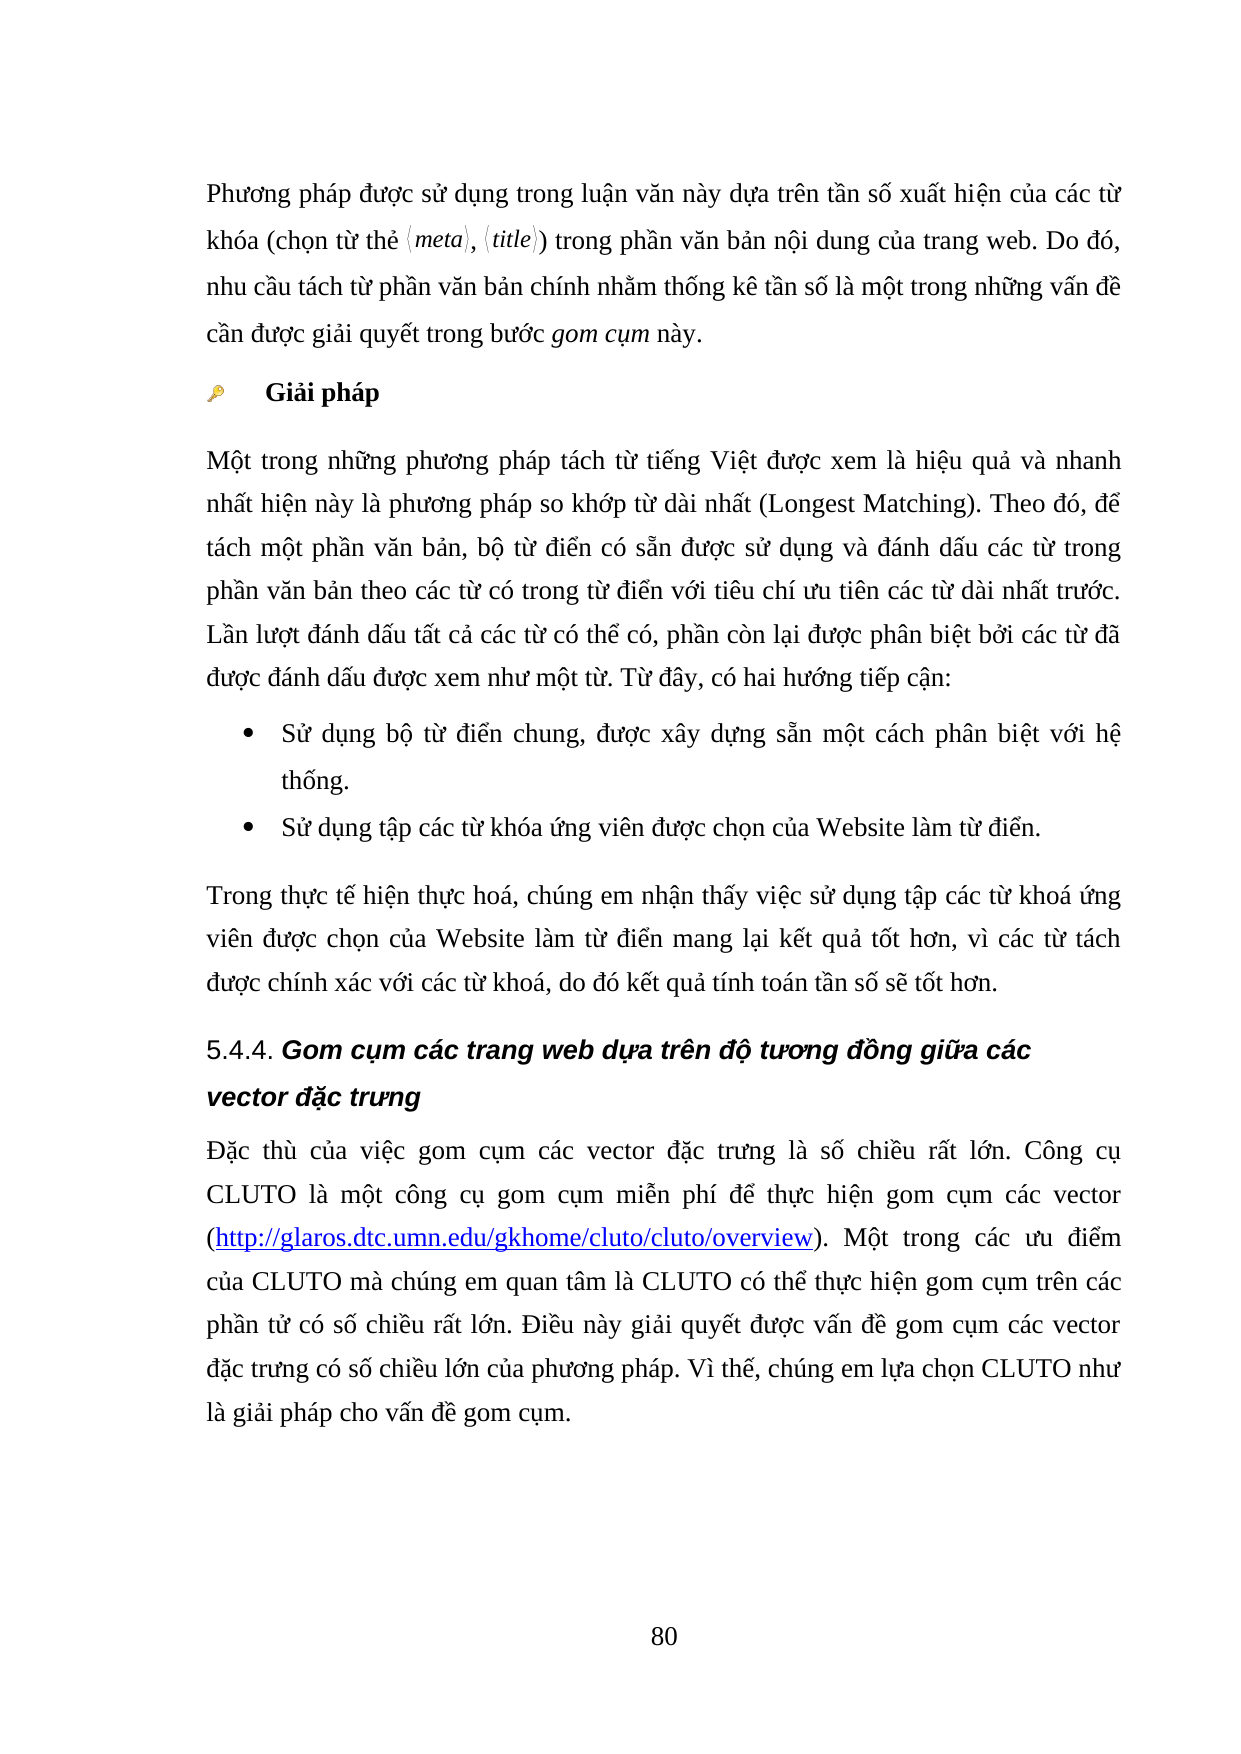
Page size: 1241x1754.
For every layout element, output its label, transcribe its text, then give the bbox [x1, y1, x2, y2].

text Đặc thù của việc gom cụm các vector đặc trưng là số chiều rất lớn. Công cụ CLUTO là một công cụ gom cụm miễn phí để thực hiện gom cụm các vector (http://glaros.dtc.umn.edu/gkhome/cluto/cluto/overview). Một trong các ưu điểm của CLUTO mà chúng em quan tâm là CLUTO có thể thực hiện gom cụm trên các phần tử có số chiều rất lớn. Điều này giải quyết được vấn đề gom cụm các vector đặc trưng có số chiều lớn của phương pháp. Vì thế, chúng em lựa chọn CLUTO như là giải pháp cho vấn đề gom cụm. [206, 1134, 1122, 1427]
list Sử dụng bộ từ điển chung, được xây dựng sẵn một cách phân biệt với hệ thống. [244, 718, 1122, 796]
list Sử dụng tập các từ khóa ứng viên được chọn của Website làm từ điển. [244, 811, 1122, 842]
picture [207, 385, 224, 402]
subtitle Gom cụm các trang web dựa trên độ tương đồng giữa các vector đặc trưng [206, 1034, 1122, 1112]
text Phương pháp được sử dụng trong luận văn này dựa trên tần số xuất hiện của các từ khóa (chọn từ thẻ , ) trong phần văn bản nội dung của trang web. Do đó, nhu cầu tách từ phần văn bản chính nhằm thống kê tần số là một trong những vấn đề cần được giải quyết trong bước gom cụm này. [206, 177, 1122, 348]
text Một trong những phương pháp tách từ tiếng Việt được xem là hiệu quả và nhanh nhất hiện này là phương pháp so khớp từ dài nhất (Longest Matching). Theo đó, để tách một phần văn bản, bộ từ điển có sẵn được sử dụng và đánh dấu các từ trong phần văn bản theo các từ có trong từ điển với tiêu chí ưu tiên các từ dài nhất trước. Lần lượt đánh dấu tất cả các từ có thể có, phần còn lại được phân biệt bởi các từ đã được đánh dấu được xem như một từ. Từ đây, có hai hướng tiếp cận: [206, 444, 1122, 693]
text Trong thực tế hiện thực hoá, chúng em nhận thấy việc sử dụng tập các từ khoá ứng viên được chọn của Website làm từ điển mang lại kết quả tốt hơn, vì các từ tách được chính xác với các từ khoá, do đó kết quả tính toán tần số sẽ tốt hơn. [206, 879, 1122, 997]
text Giải pháp [206, 376, 1122, 407]
